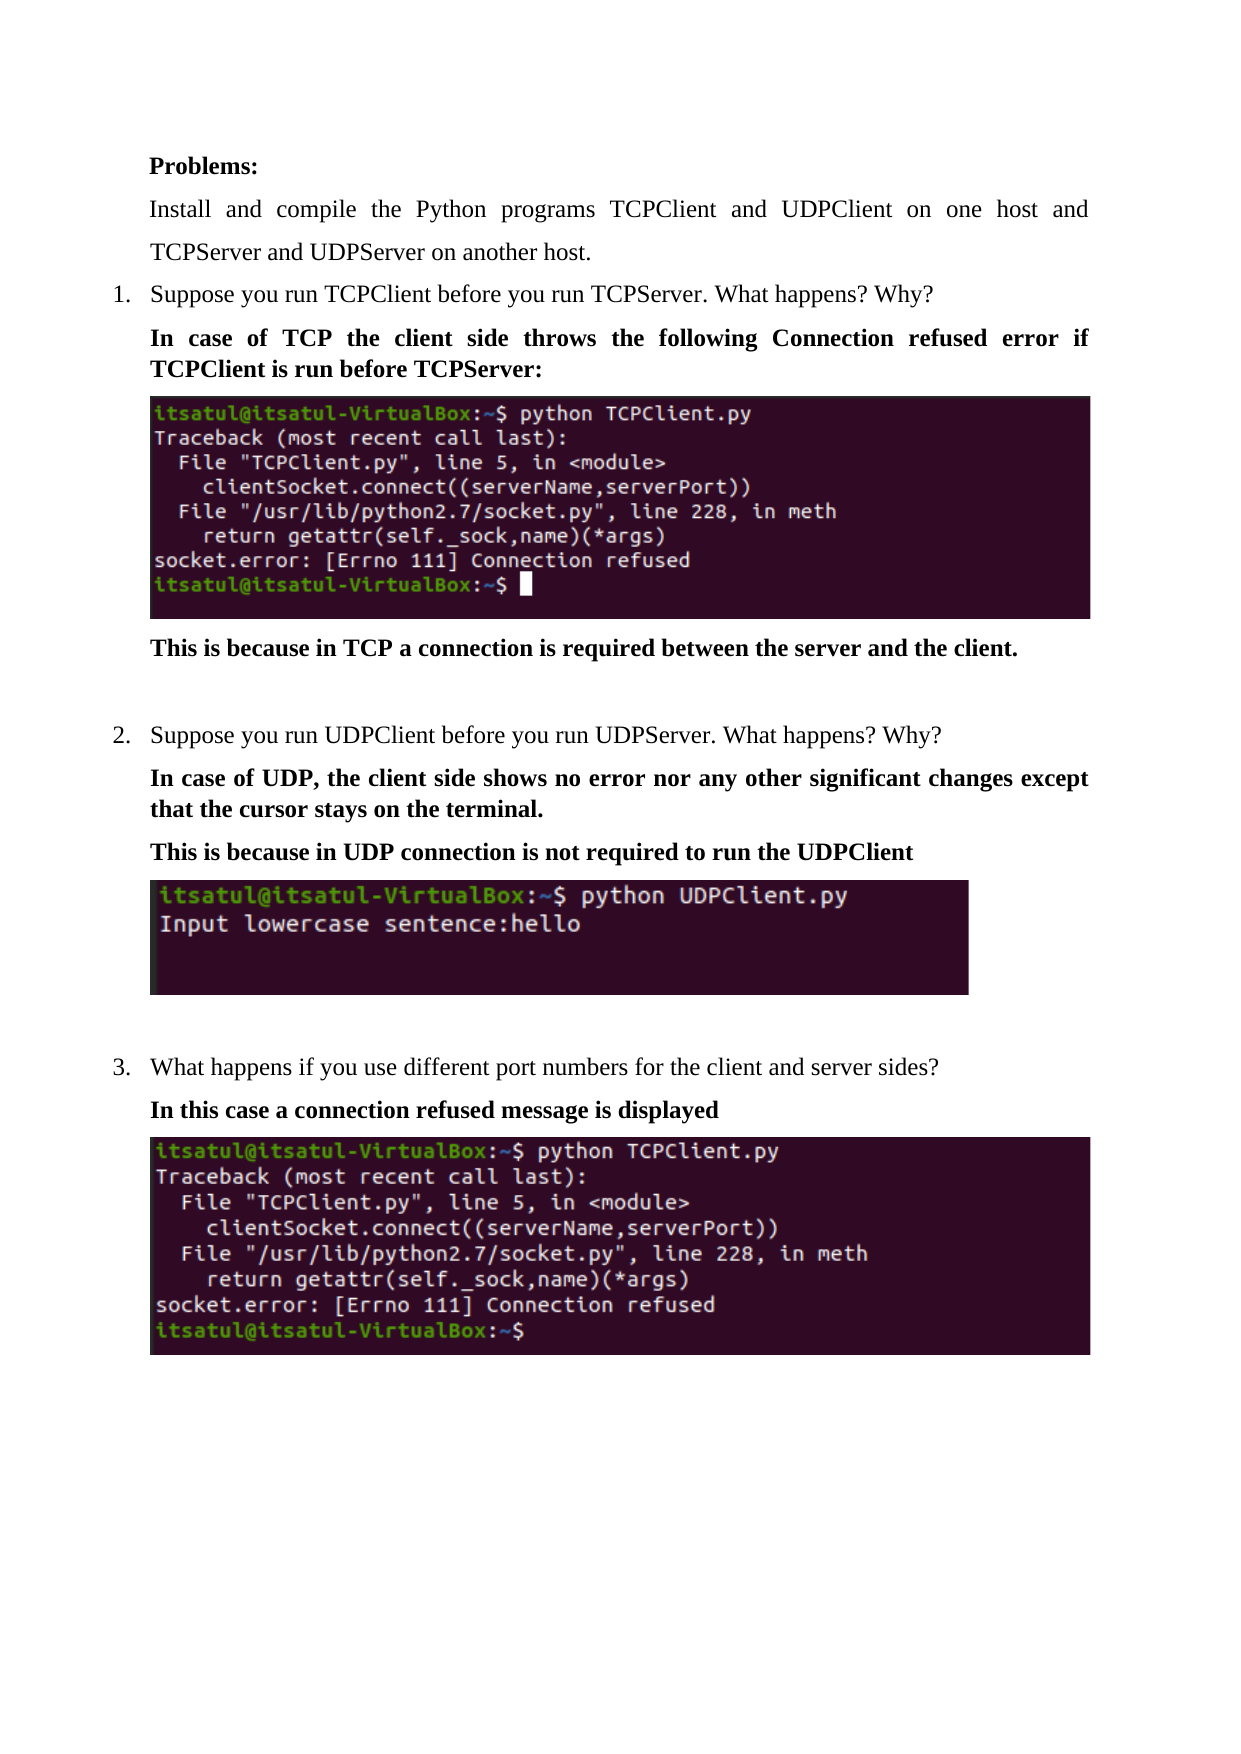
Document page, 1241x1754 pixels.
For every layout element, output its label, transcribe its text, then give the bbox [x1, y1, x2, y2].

list Suppose you run TCPClient before you run TCPServer. What happens? Why? [112, 279, 1090, 308]
list What happens if you use different port numbers for the client and server sides? [112, 1052, 1090, 1080]
picture [150, 1137, 1091, 1355]
list Suppose you run UDPClient before you run UDPServer. What happens? Why? [112, 720, 1090, 748]
text Install and compile the Python programs TCPClient and UDPClient on one host and TCPServer and UDPServer on another host. [149, 194, 1090, 265]
text Problems: [149, 151, 1090, 180]
text This is because in UDP connection is not required to run the UDPClient [150, 837, 1090, 866]
text In this case a connection refused message is displayed [150, 1095, 1090, 1123]
text This is because in TCP a connection is required between the server and the client. [150, 633, 1090, 662]
text In case of TCP the client side throws the following Connection refused error if TCPClient is run before TCPServer: [150, 323, 1090, 382]
picture [150, 880, 969, 995]
text In case of UDP, the client side shows no error nor any other significant changes except that the cursor stays on the terminal. [150, 763, 1090, 823]
picture [150, 396, 1091, 619]
